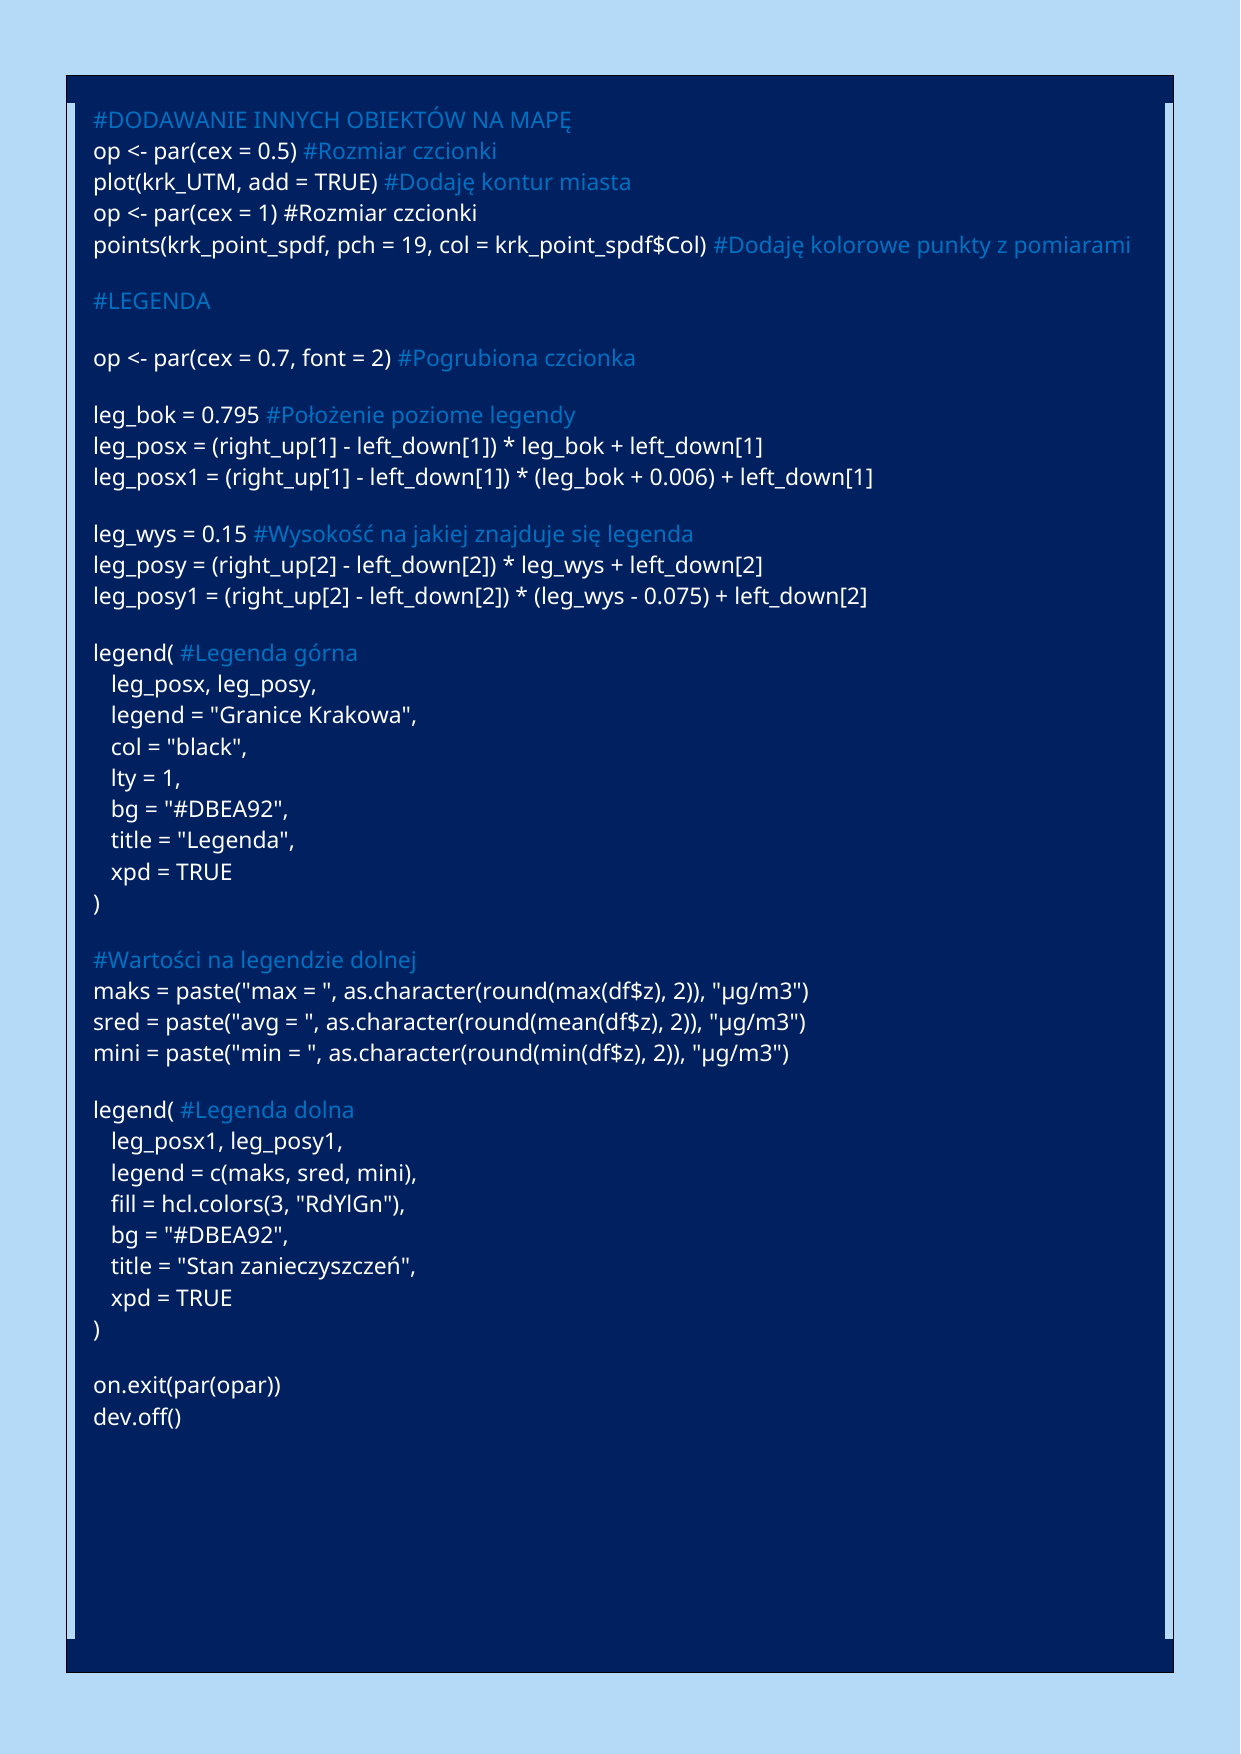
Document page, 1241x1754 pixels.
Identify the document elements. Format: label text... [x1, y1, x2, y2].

text ) [75, 1313, 1165, 1344]
text sred = paste("avg = ", as.character(round(mean(df$z), 2)), "µg/m3") [75, 1006, 1165, 1037]
text op <- par(cex = 1) #Rozmiar czcionki [75, 197, 1165, 228]
text col = "black", [75, 731, 1165, 762]
text xpd = TRUE [75, 1281, 1165, 1313]
text #Wartości na legendzie dolnej [75, 943, 1165, 975]
text dev.off() [75, 1401, 1165, 1432]
text leg_posx1 = (right_up[1] - left_down[1]) * (leg_bok + 0.006) + left_down[1] [75, 461, 1165, 492]
text op <- par(cex = 0.7, font = 2) #Pogrubiona czcionka [75, 342, 1165, 373]
text leg_wys = 0.15 #Wysokość na jakiej znajduje się legenda [75, 518, 1165, 549]
text op <- par(cex = 0.5) #Rozmiar czcionki [75, 135, 1165, 166]
text points(krk_point_spdf, pch = 19, col = krk_point_spdf$Col) #Dodaję kolorowe punkty z pomiarami [75, 228, 1165, 260]
text mini = paste("min = ", as.character(round(min(df$z), 2)), "µg/m3") [75, 1037, 1165, 1068]
text lty = 1, [75, 762, 1165, 793]
text leg_posy1 = (right_up[2] - left_down[2]) * (leg_wys - 0.075) + left_down[2] [75, 580, 1165, 611]
text fill = hcl.colors(3, "RdYlGn"), [75, 1188, 1165, 1219]
text legend = "Granice Krakowa", [75, 699, 1165, 731]
text #LEGENDA [75, 285, 1165, 316]
text leg_posx = (right_up[1] - left_down[1]) * leg_bok + left_down[1] [75, 430, 1165, 461]
text maks = paste("max = ", as.character(round(max(df$z), 2)), "µg/m3") [75, 975, 1165, 1006]
text leg_posx, leg_posy, [75, 668, 1165, 699]
text bg = "#DBEA92", [75, 793, 1165, 824]
text #DODAWANIE INNYCH OBIEKTÓW NA MAPĘ [75, 103, 1165, 135]
text ) [75, 887, 1165, 918]
text xpd = TRUE [75, 856, 1165, 887]
text bg = "#DBEA92", [75, 1219, 1165, 1250]
text title = "Stan zanieczyszczeń", [75, 1250, 1165, 1281]
text legend( #Legenda dolna [75, 1094, 1165, 1125]
text title = "Legenda", [75, 824, 1165, 856]
text on.exit(par(opar)) [75, 1369, 1165, 1401]
text leg_bok = 0.795 #Położenie poziome legendy [75, 398, 1165, 430]
text leg_posy = (right_up[2] - left_down[2]) * leg_wys + left_down[2] [75, 549, 1165, 580]
text legend( #Legenda górna [75, 637, 1165, 668]
text leg_posx1, leg_posy1, [75, 1125, 1165, 1156]
text plot(krk_UTM, add = TRUE) #Dodaję kontur miasta [75, 166, 1165, 197]
text legend = c(maks, sred, mini), [75, 1156, 1165, 1188]
